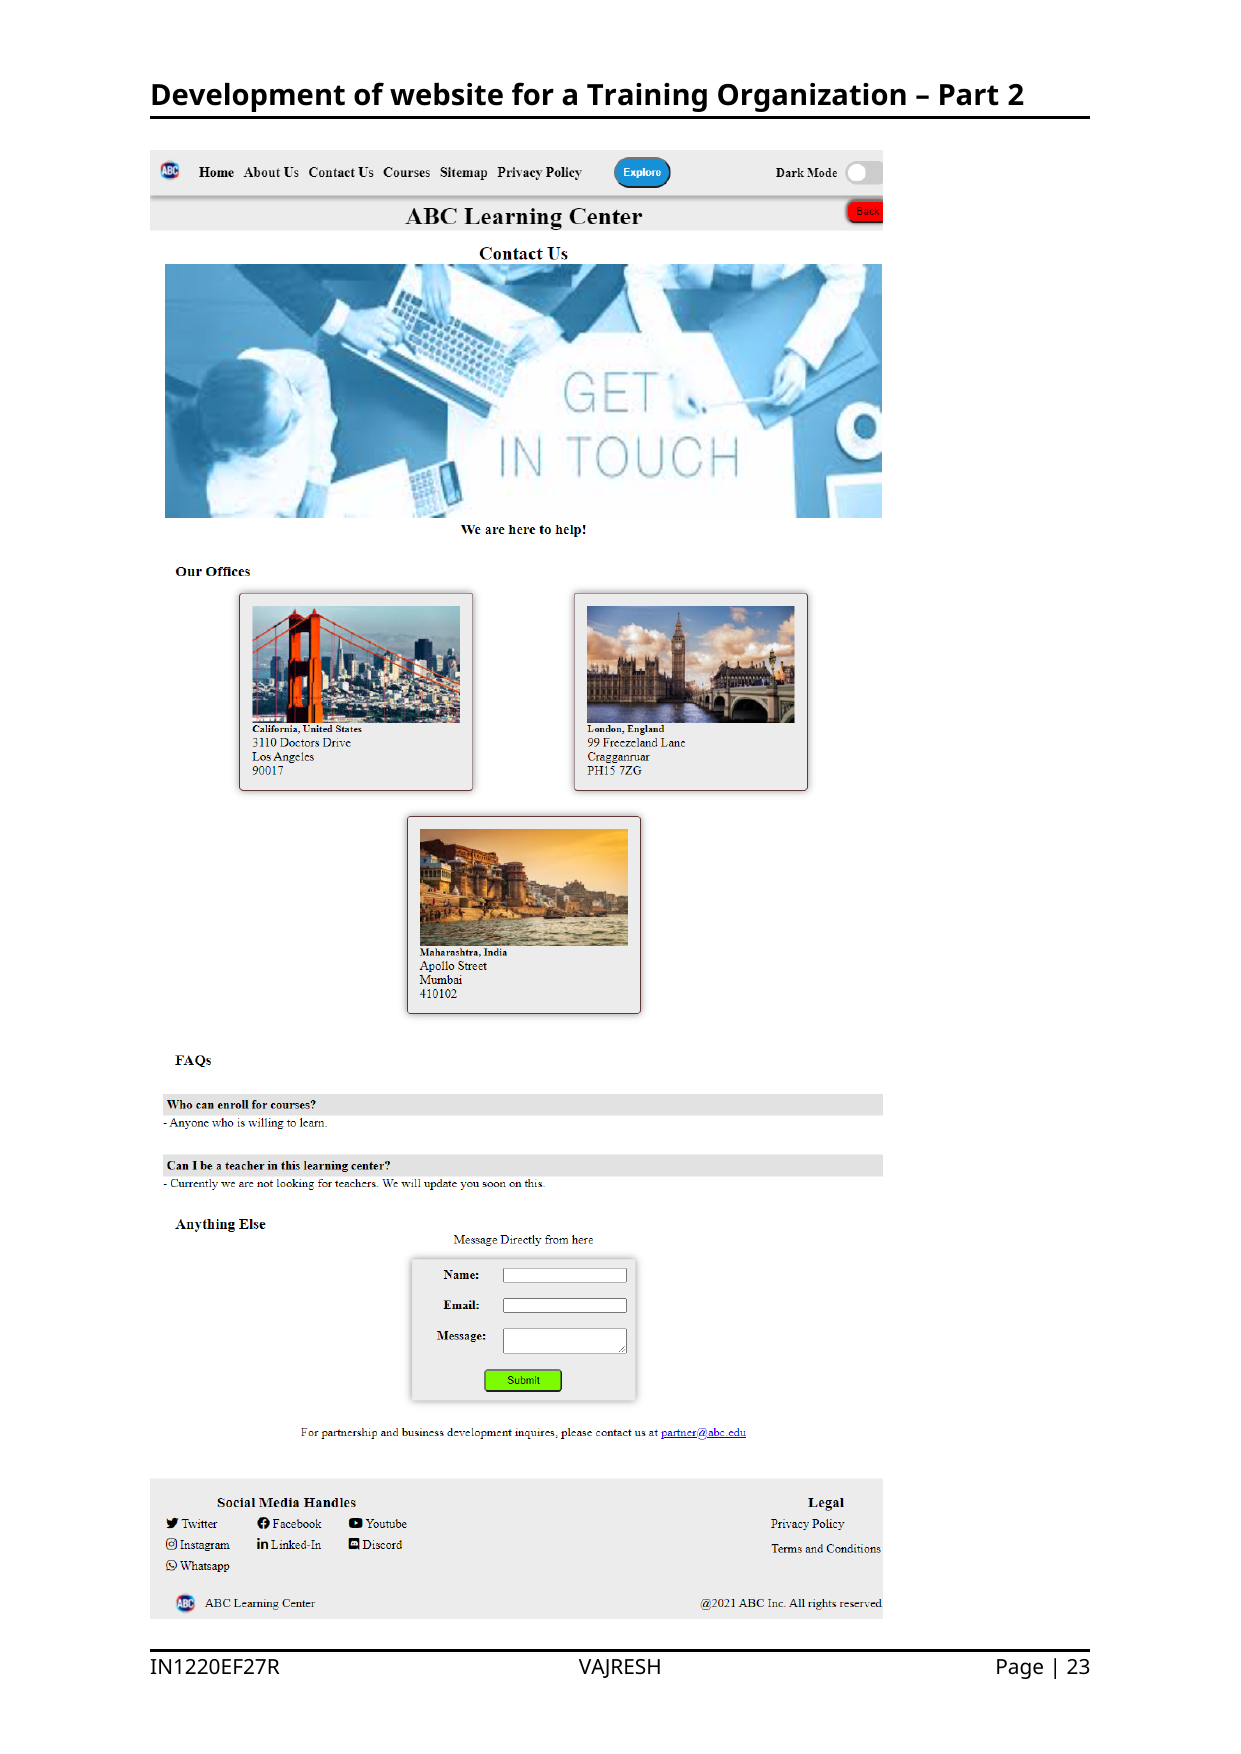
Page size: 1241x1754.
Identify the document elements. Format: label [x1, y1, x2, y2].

picture [150, 150, 883, 1619]
